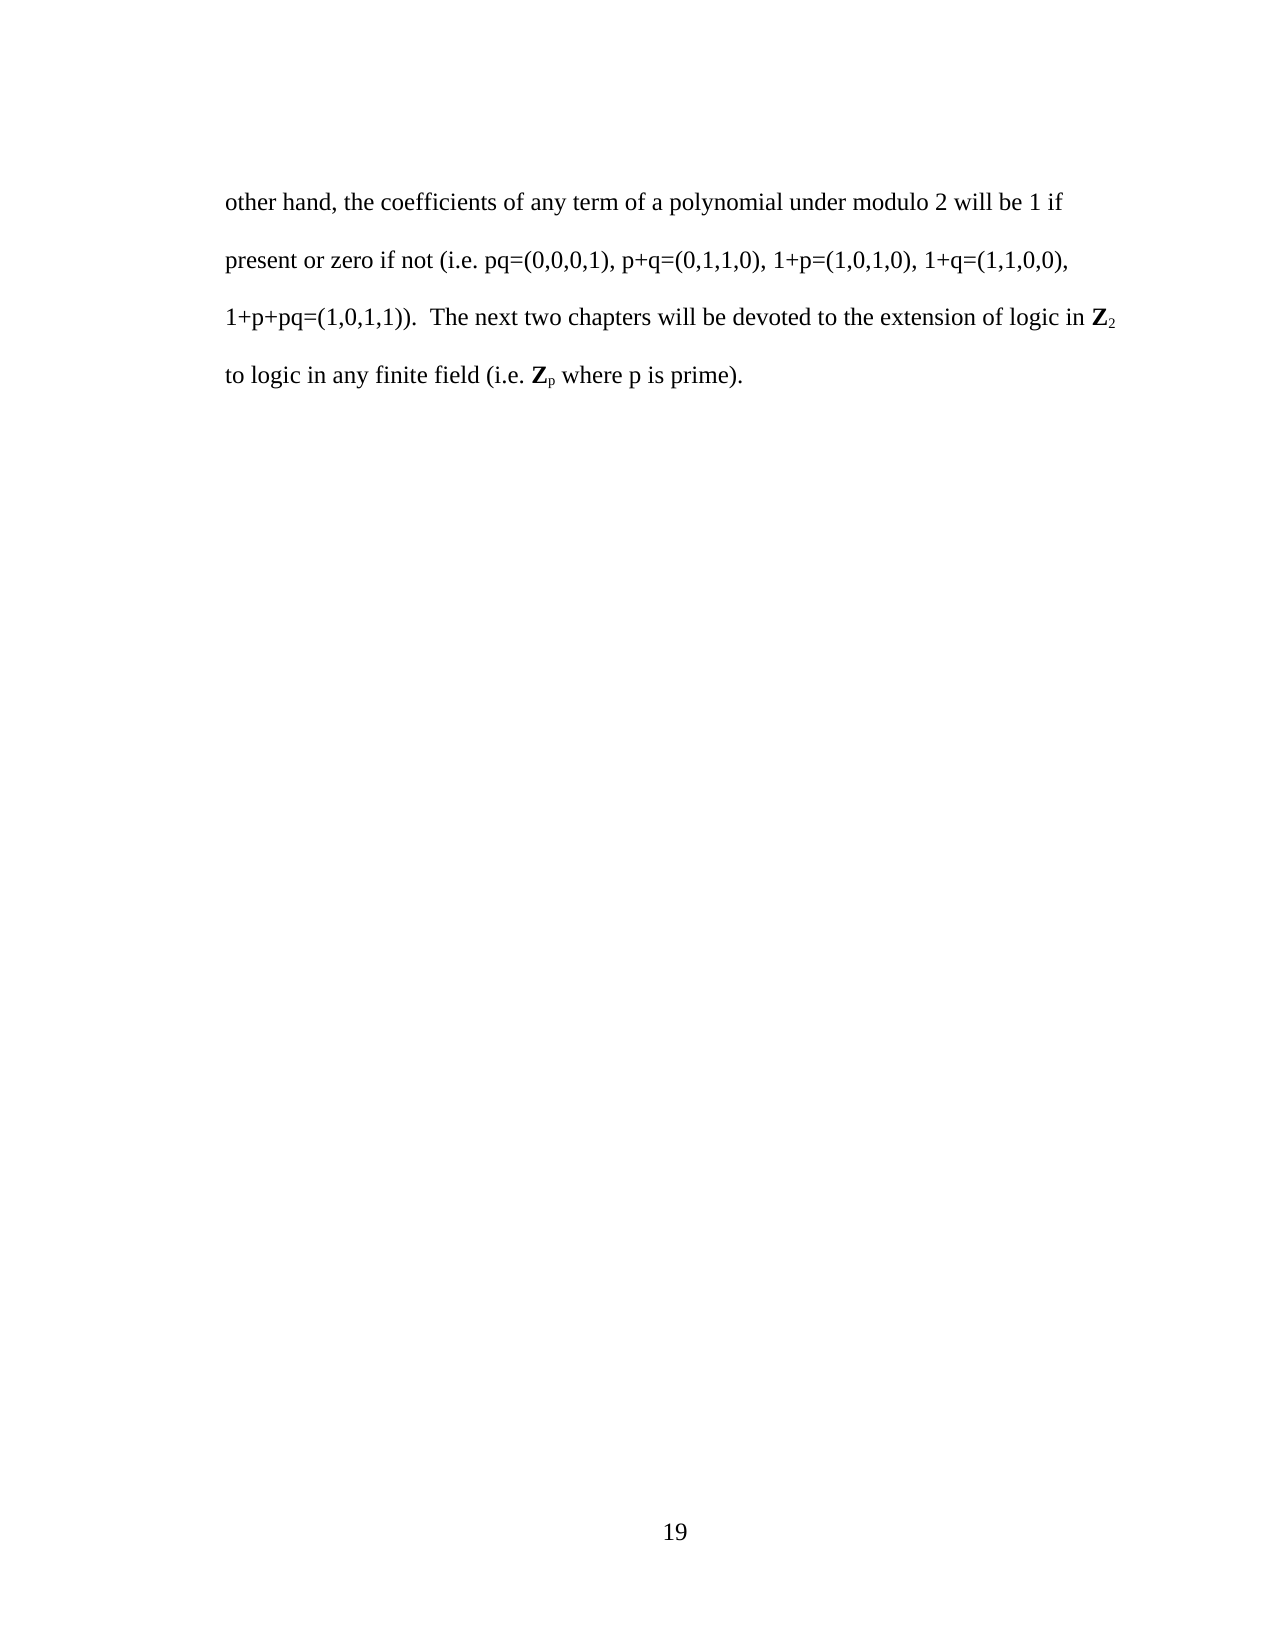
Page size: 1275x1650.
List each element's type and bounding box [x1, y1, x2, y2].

title [225, 187, 1125, 389]
